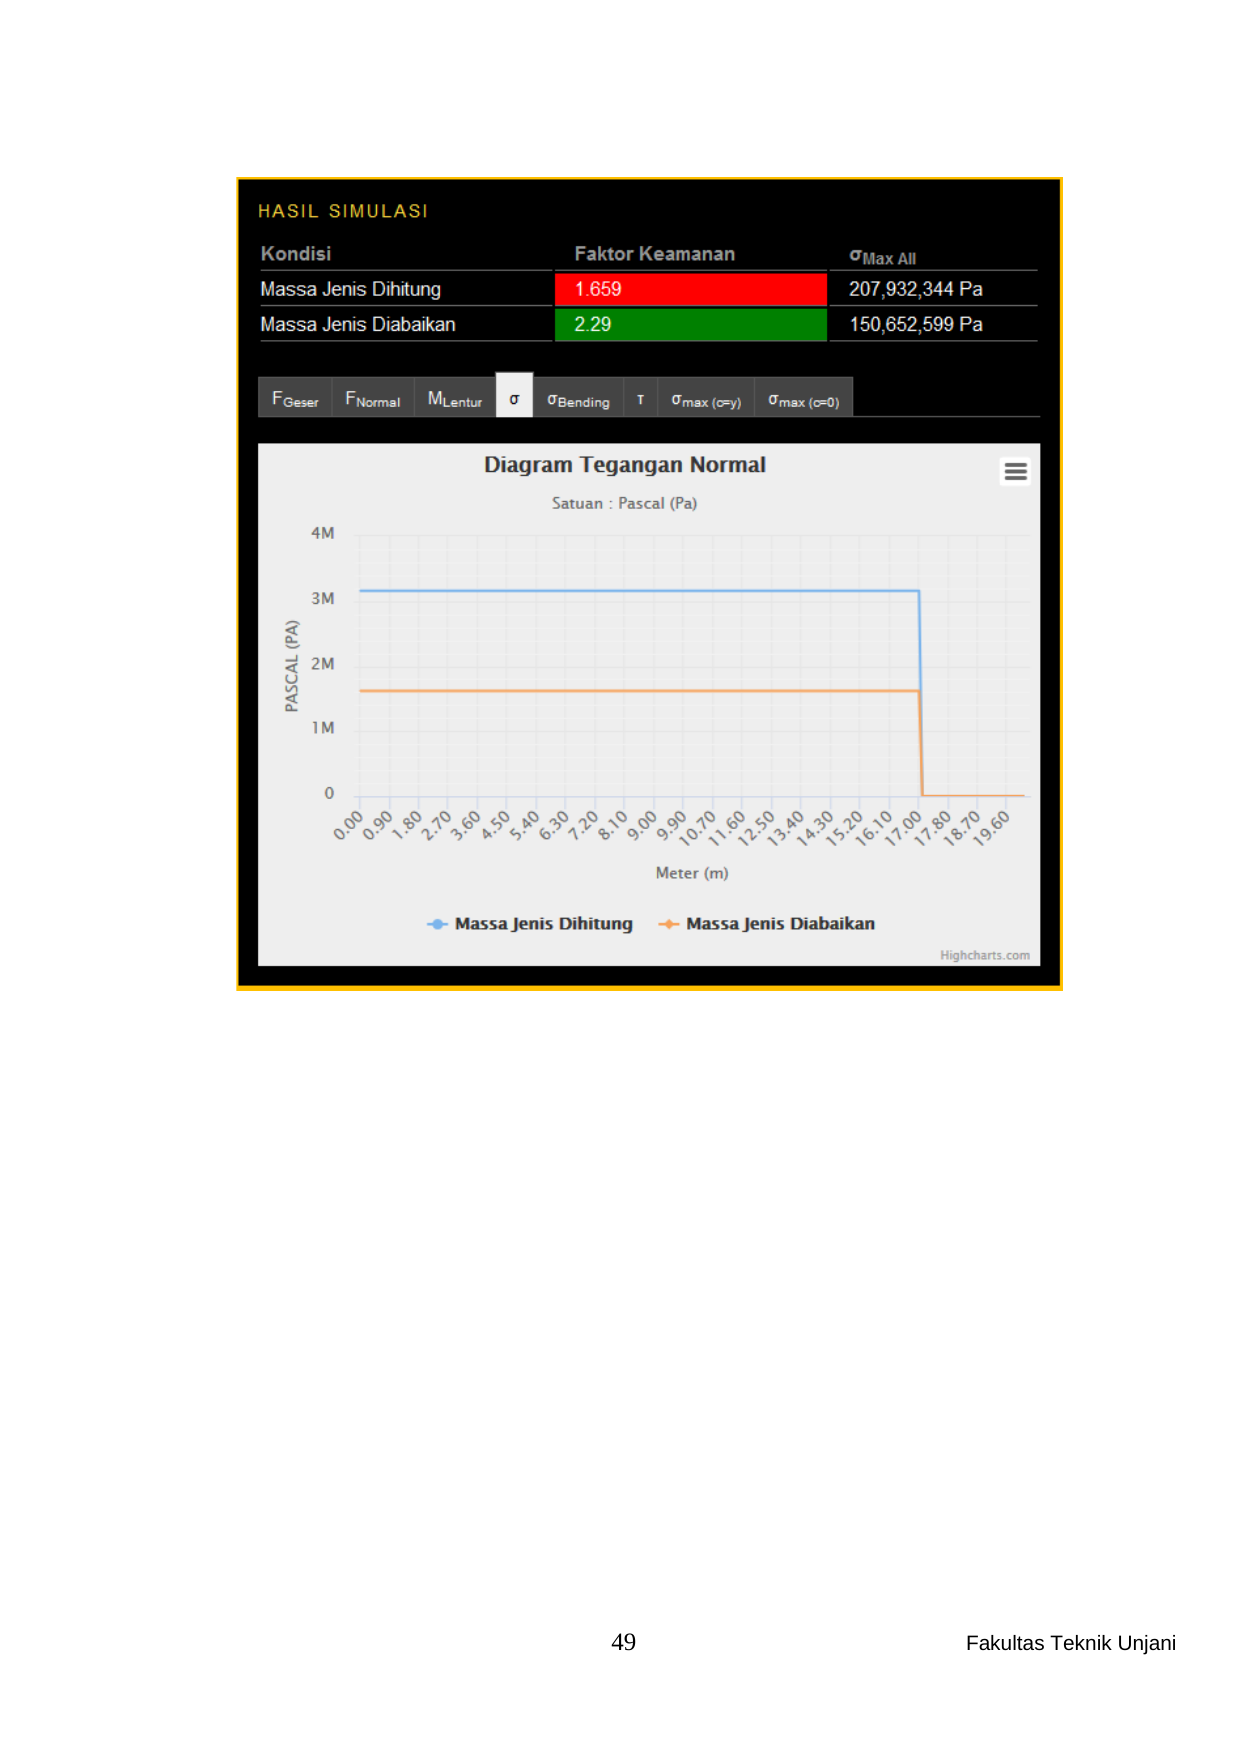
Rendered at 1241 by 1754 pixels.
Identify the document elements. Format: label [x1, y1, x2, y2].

picture [236, 177, 1063, 991]
